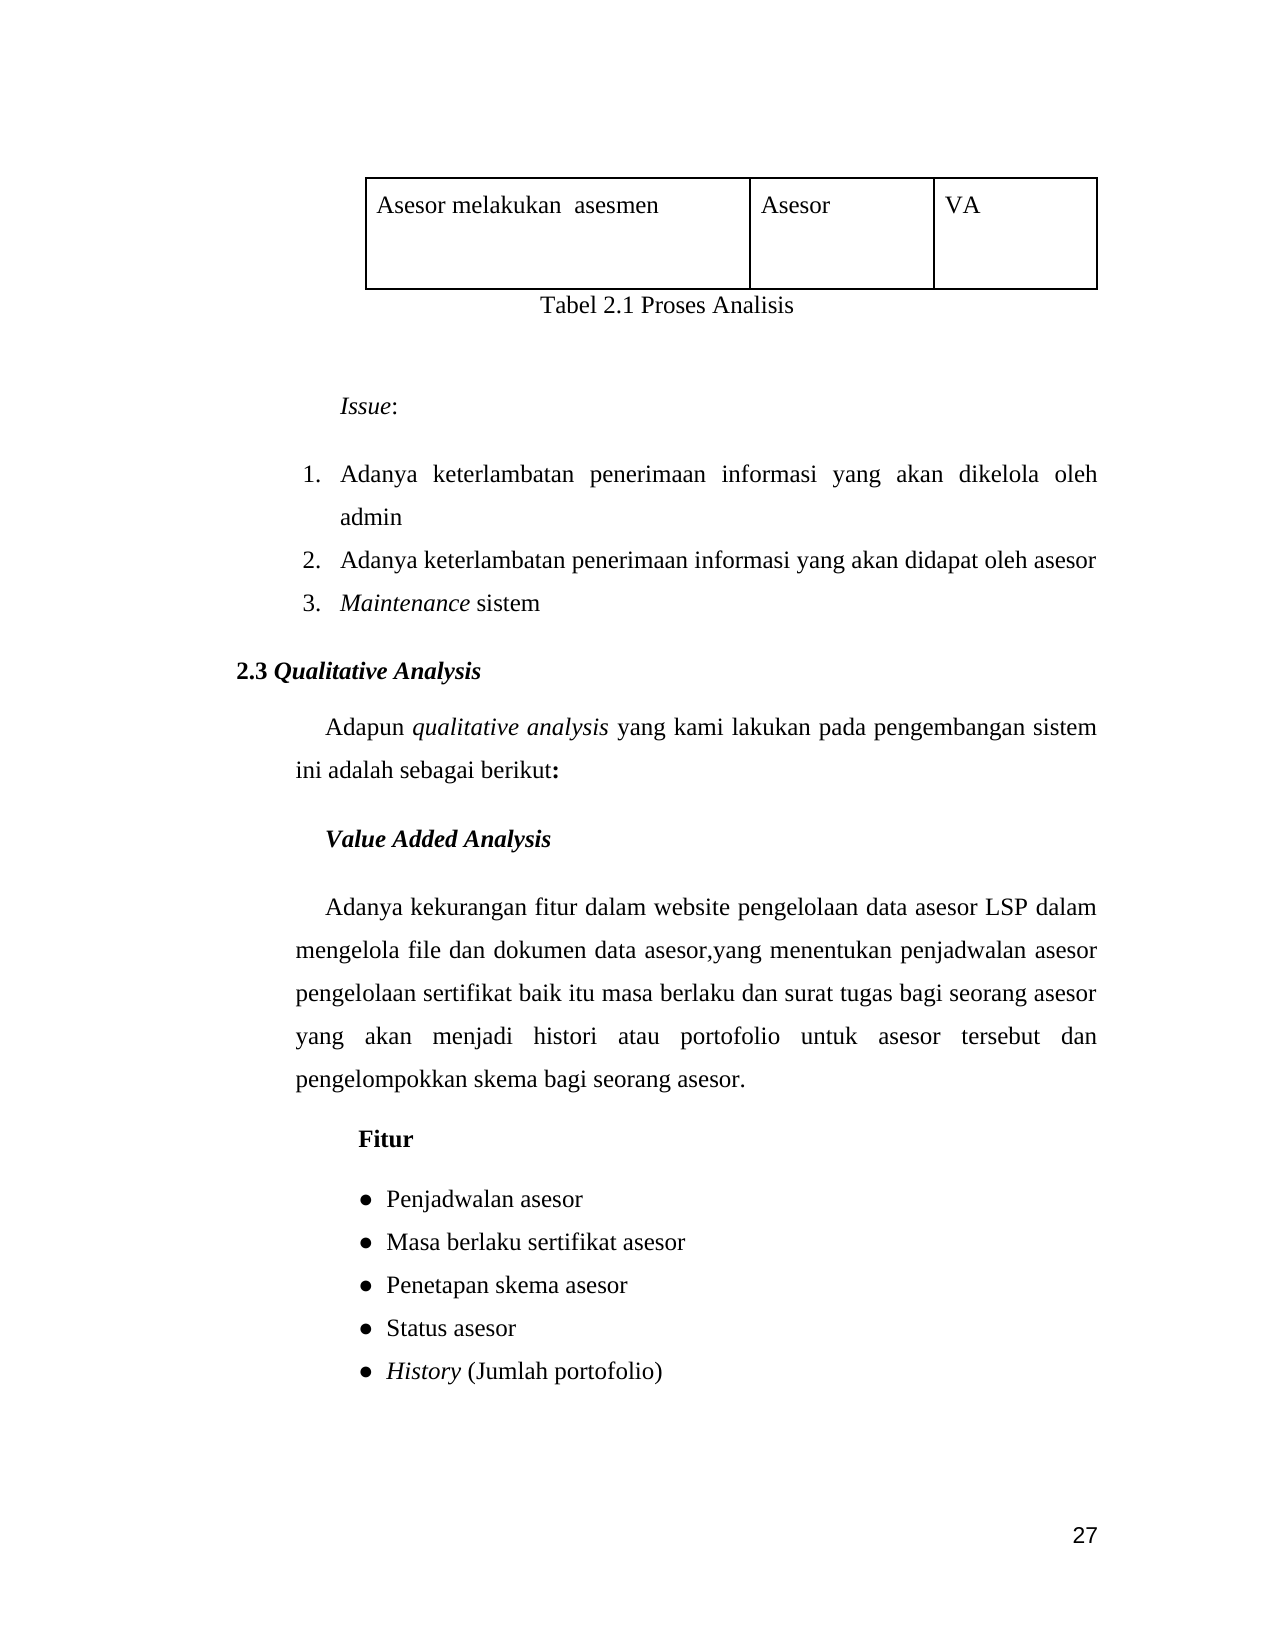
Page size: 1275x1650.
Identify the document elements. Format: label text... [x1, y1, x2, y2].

text Issue: [340, 391, 1098, 419]
text Adanya kekurangan fitur dalam website pengelolaan data asesor LSP dalam mengelola file dan dokumen data asesor,yang menentukan penjadwalan asesor pengelolaan sertifikat baik itu masa berlaku dan surat tugas bagi seorang asesor yang akan menjadi histori atau portofolio untuk asesor tersebut dan pengelompokkan skema bagi seorang asesor. [295, 892, 1098, 1093]
text Fitur [358, 1124, 1098, 1153]
table_cell VA [935, 179, 1096, 288]
table_cell Asesor melakukan asesmen [367, 179, 749, 288]
list Status asesor [358, 1313, 1098, 1342]
list Maintenance sistem [302, 588, 1098, 617]
subtitle 2.3 Qualitative Analysis [236, 656, 1098, 685]
list Penetapan skema asesor [358, 1270, 1098, 1299]
table_cell Asesor [751, 179, 933, 288]
list Masa berlaku sertifikat asesor [358, 1227, 1098, 1256]
text Tabel 2.1 Proses Analisis [236, 290, 1098, 319]
list History (Jumlah portofolio) [358, 1356, 1098, 1385]
text Adapun qualitative analysis yang kami lakukan pada pengembangan sistem ini adalah sebagai berikut: [295, 712, 1098, 784]
list Adanya keterlambatan penerimaan informasi yang akan didapat oleh asesor [302, 545, 1098, 574]
list Adanya keterlambatan penerimaan informasi yang akan dikelola oleh admin [302, 459, 1098, 531]
list Penjadwalan asesor [358, 1184, 1098, 1213]
text Value Added Analysis [295, 824, 1098, 852]
